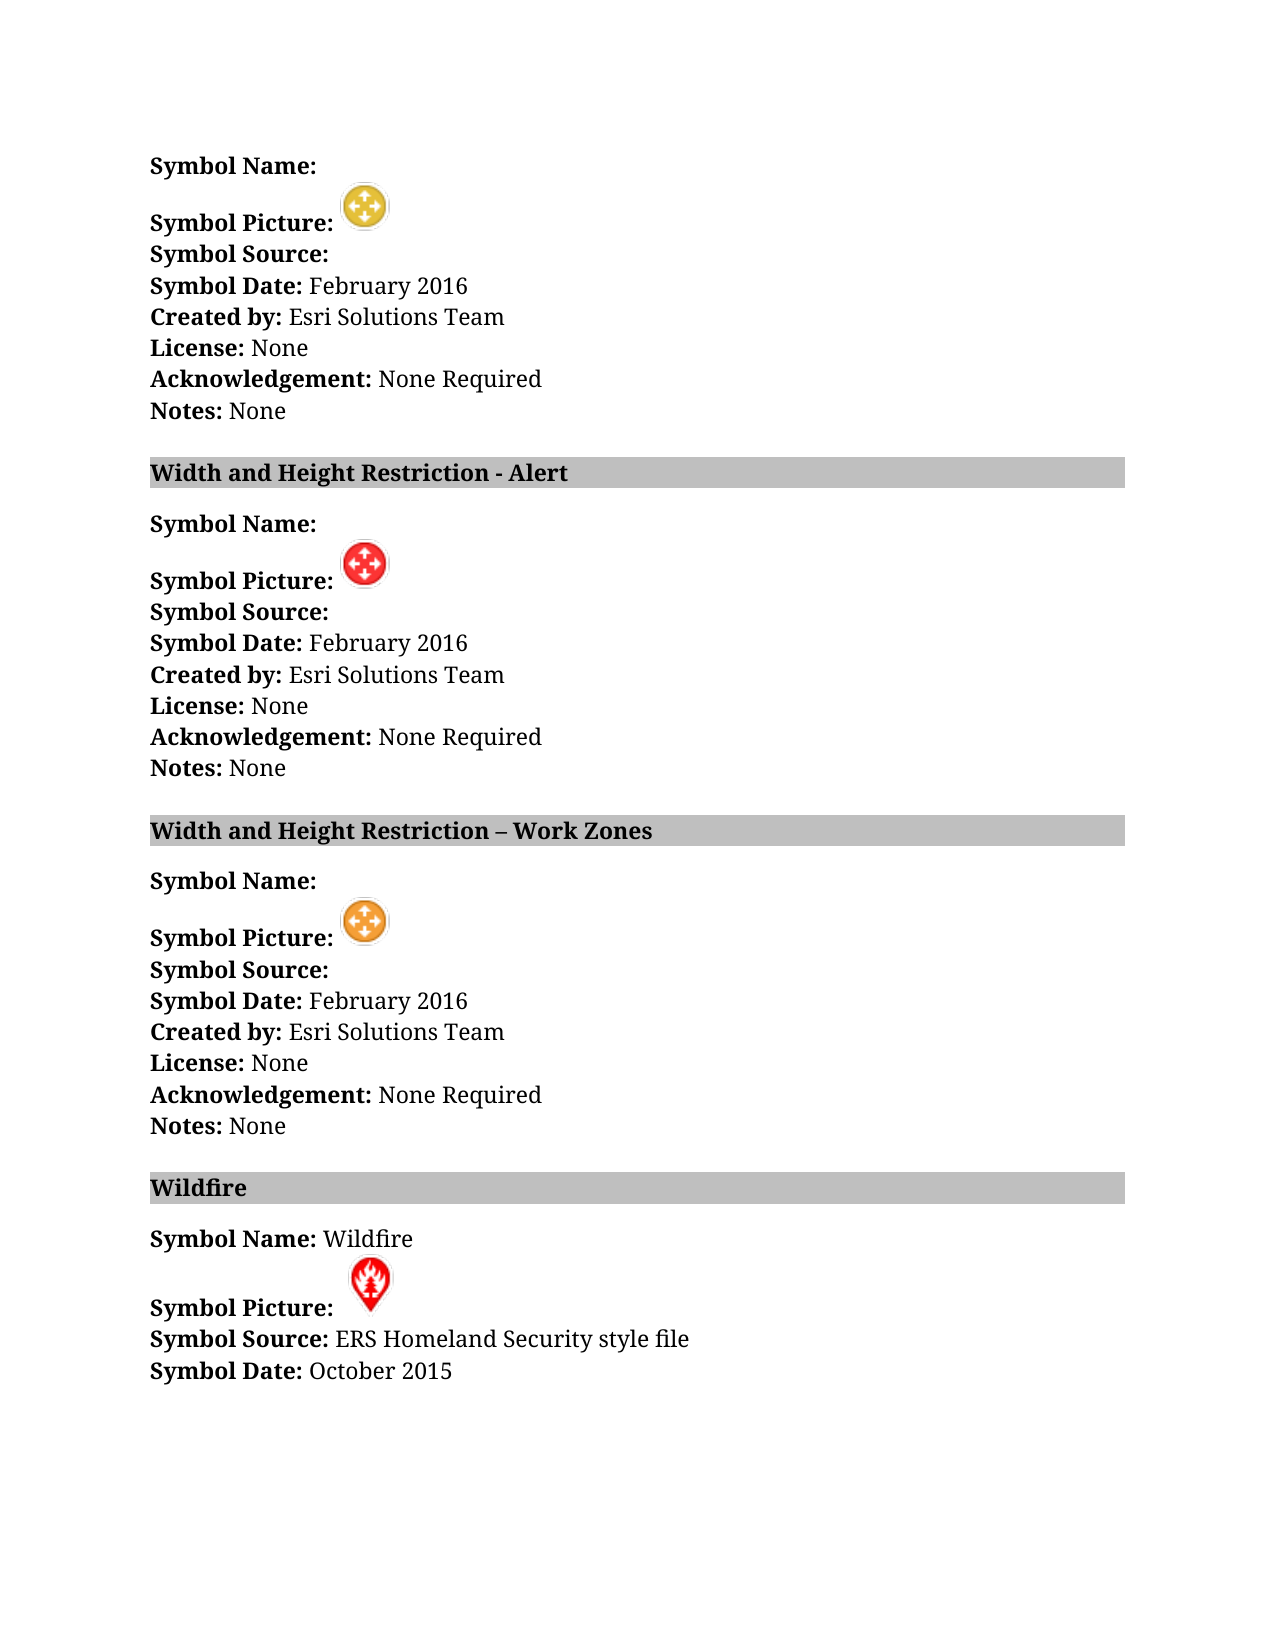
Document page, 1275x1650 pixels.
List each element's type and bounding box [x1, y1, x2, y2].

picture [339, 896, 390, 947]
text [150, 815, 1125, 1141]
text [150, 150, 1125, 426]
picture [339, 1254, 403, 1317]
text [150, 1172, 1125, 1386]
picture [339, 538, 390, 590]
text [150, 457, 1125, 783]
picture [339, 181, 390, 232]
